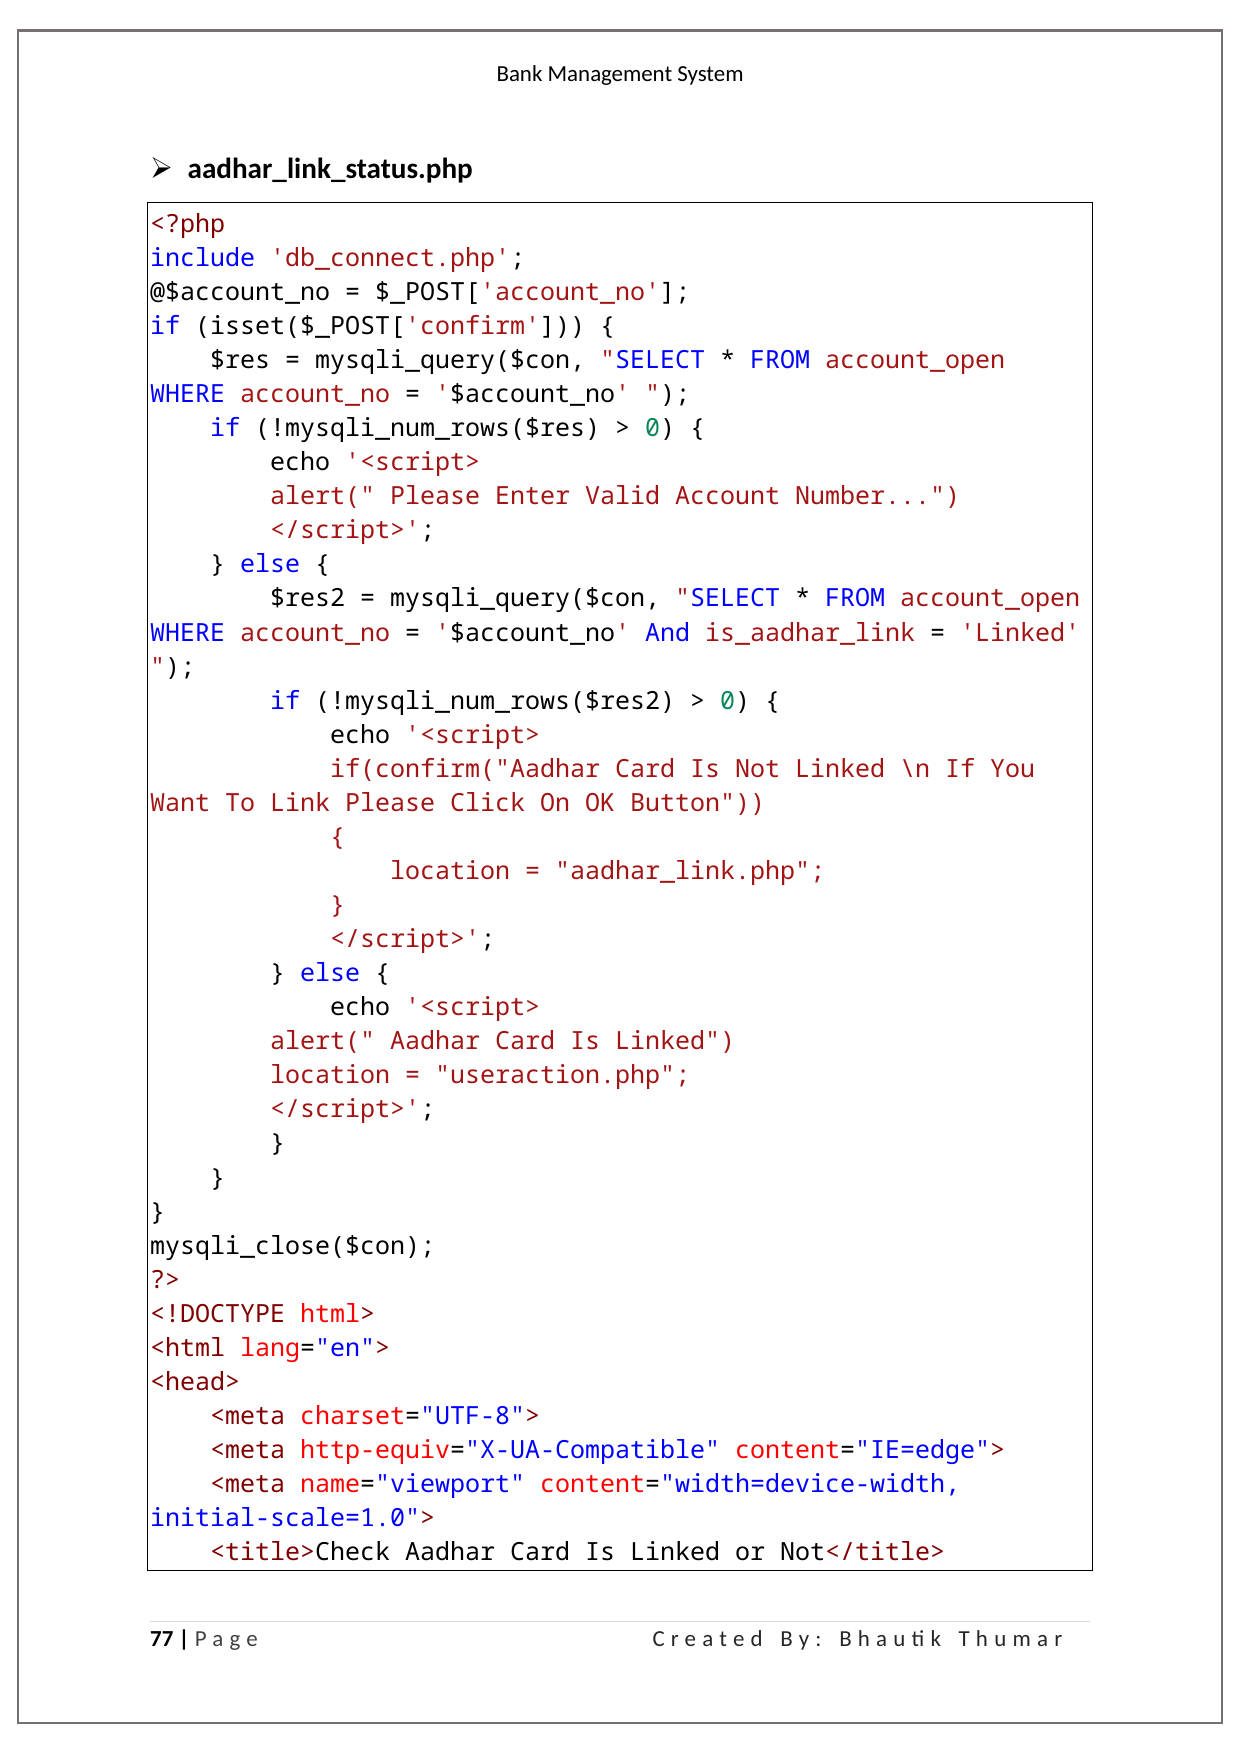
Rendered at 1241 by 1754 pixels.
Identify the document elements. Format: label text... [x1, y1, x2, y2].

text } else { [150, 546, 1090, 580]
text location = "useraction.php"; [150, 1057, 1090, 1091]
text if (!mysqli_num_rows($res2) > 0) { [150, 682, 1090, 716]
text $res = mysqli_query($con, "SELECT * FROM account_open WHERE account_no = '$account_no' "); [150, 342, 1090, 410]
text alert(" Aadhar Card Is Linked") [150, 1023, 1090, 1057]
text <title>Check Aadhar Card Is Linked or Not</title> [148, 1531, 1092, 1570]
text <meta http-equiv="X-UA-Compatible" content="IE=edge"> [150, 1432, 1090, 1466]
text if (isset($_POST['confirm'])) { [150, 308, 1090, 342]
text @$account_no = $_POST['account_no']; [150, 273, 1090, 308]
text location = "aadhar_link.php"; [150, 853, 1090, 887]
text if (!mysqli_num_rows($res) > 0) { [150, 410, 1090, 444]
text } [150, 1125, 1090, 1159]
text if(confirm("Aadhar Card Is Not Linked \n If You Want To Link Please Click On OK Button")) [150, 750, 1090, 818]
text ?> [150, 1261, 1090, 1295]
text </script>'; [150, 1091, 1090, 1125]
text <html lang="en"> [150, 1329, 1090, 1363]
text include 'db_connect.php'; [150, 239, 1090, 273]
text { [150, 818, 1090, 853]
text } else { [150, 955, 1090, 989]
list aadhar_link_status.php [150, 150, 1090, 186]
text echo '<script> [150, 444, 1090, 478]
text mysqli_close($con); [150, 1227, 1090, 1261]
text <meta charset="UTF-8"> [150, 1398, 1090, 1432]
text </script>'; [150, 512, 1090, 546]
text alert(" Please Enter Valid Account Number...") [150, 478, 1090, 512]
text <meta name="viewport" content="width=device-width, initial-scale=1.0"> [150, 1466, 1090, 1531]
text echo '<script> [150, 989, 1090, 1023]
text </script>'; [150, 921, 1090, 955]
text <!DOCTYPE html> [150, 1295, 1090, 1329]
text echo '<script> [150, 716, 1090, 750]
text <?php [148, 203, 1092, 239]
text $res2 = mysqli_query($con, "SELECT * FROM account_open WHERE account_no = '$account_no' And is_aadhar_link = 'Linked' "); [150, 580, 1090, 682]
text } [150, 887, 1090, 921]
text <head> [150, 1363, 1090, 1398]
text } [150, 1159, 1090, 1193]
text } [150, 1193, 1090, 1227]
